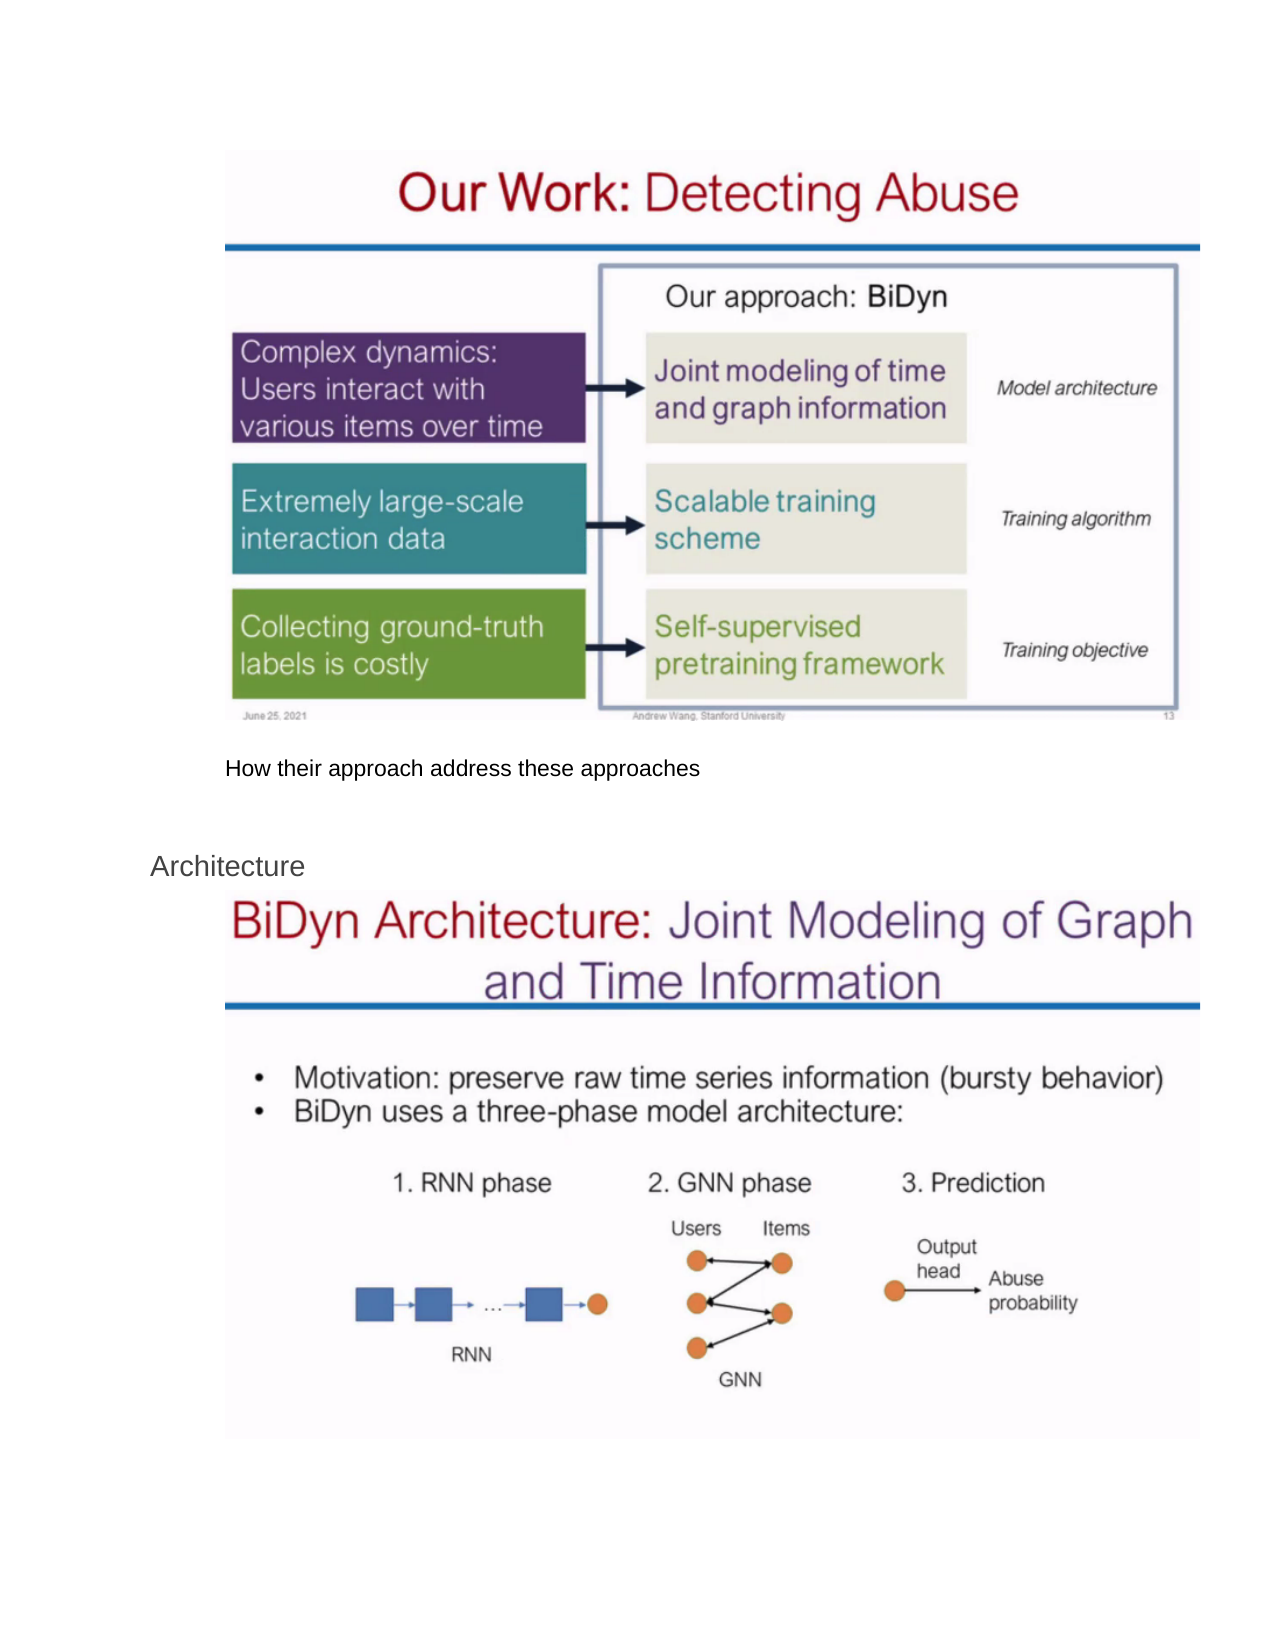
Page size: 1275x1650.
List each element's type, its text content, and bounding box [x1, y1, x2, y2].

subtitle Architecture [150, 849, 1125, 882]
picture [225, 890, 1200, 1439]
picture [225, 150, 1200, 721]
text How their approach address these approaches [150, 755, 1125, 781]
